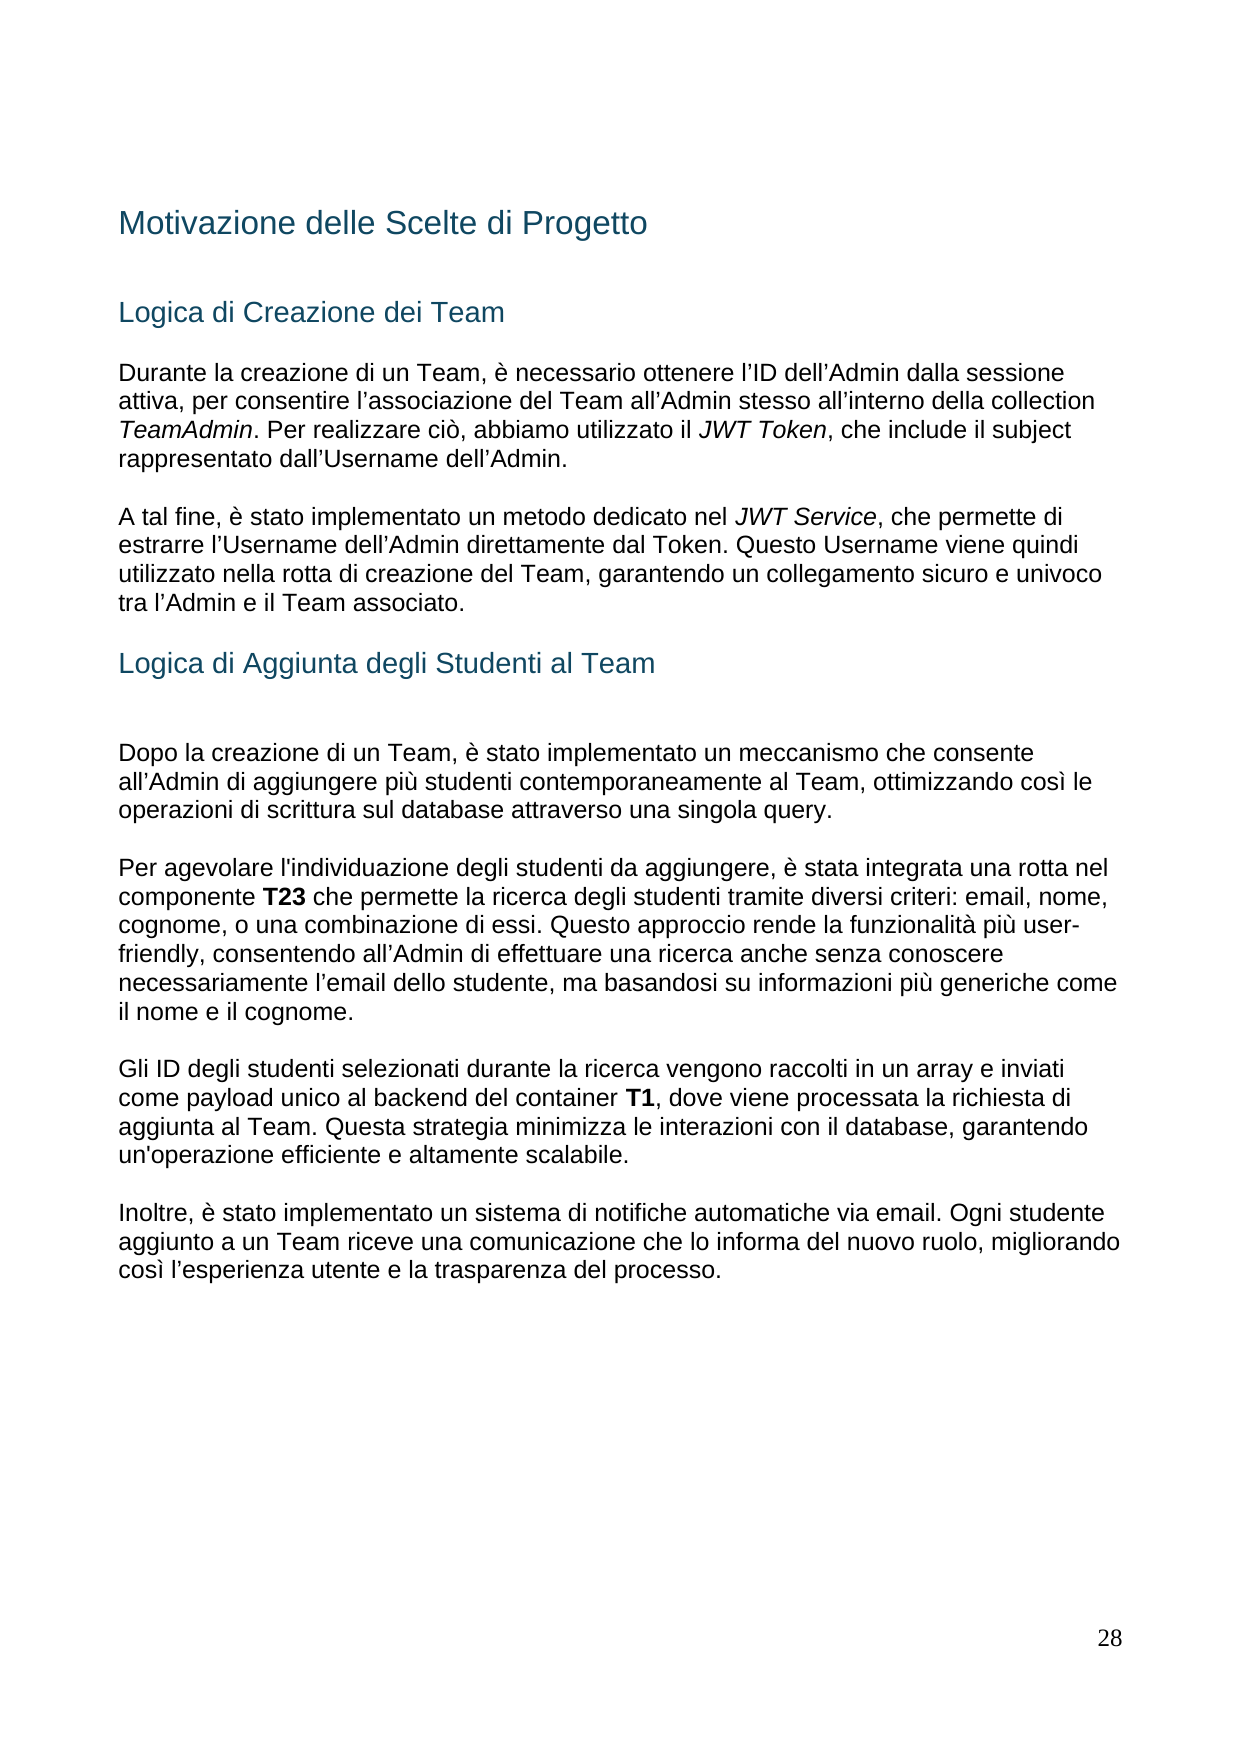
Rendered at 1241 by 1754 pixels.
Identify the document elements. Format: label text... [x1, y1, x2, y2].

text Durante la creazione di un Team, è necessario ottenere l’ID dell’Admin dalla sessione attiva, per consentire l’associazione del Team all’Admin stesso all’interno della collection TeamAdmin. Per realizzare ciò, abbiamo utilizzato il JWT Token, che include il subject rappresentato dall’Username dell’Admin. [118, 358, 1122, 473]
text Per agevolare l'individuazione degli studenti da aggiungere, è stata integrata una rotta nel componente T23 che permette la ricerca degli studenti tramite diversi criteri: email, nome, cognome, o una combinazione di essi. Questo approccio rende la funzionalità più user-friendly, consentendo all’Admin di effettuare una ricerca anche senza conoscere necessariamente l’email dello studente, ma basandosi su informazioni più generiche come il nome e il cognome. [118, 853, 1122, 1026]
subtitle Motivazione delle Scelte di Progetto [118, 203, 1122, 241]
text Dopo la creazione di un Team, è stato implementato un meccanismo che consente all’Admin di aggiungere più studenti contemporaneamente al Team, ottimizzando così le operazioni di scrittura sul database attraverso una singola query. [118, 738, 1122, 824]
text Inoltre, è stato implementato un sistema di notifiche automatiche via email. Ogni studente aggiunto a un Team riceve una comunicazione che lo informa del nuovo ruolo, migliorando così l’esperienza utente e la trasparenza del processo. [118, 1198, 1122, 1284]
subtitle Logica di Creazione dei Team [118, 295, 1122, 328]
text A tal fine, è stato implementato un metodo dedicato nel JWT Service, che permette di estrarre l’Username dell’Admin direttamente dal Token. Questo Username viene quindi utilizzato nella rotta di creazione del Team, garantendo un collegamento sicuro e univoco tra l’Admin e il Team associato. [118, 502, 1122, 617]
text Gli ID degli studenti selezionati durante la ricerca vengono raccolti in un array e inviati come payload unico al backend del container T1, dove viene processata la richiesta di aggiunta al Team. Questa strategia minimizza le interazioni con il database, garantendo un'operazione efficiente e altamente scalabile. [118, 1054, 1122, 1169]
subtitle Logica di Aggiunta degli Studenti al Team [118, 646, 1122, 679]
